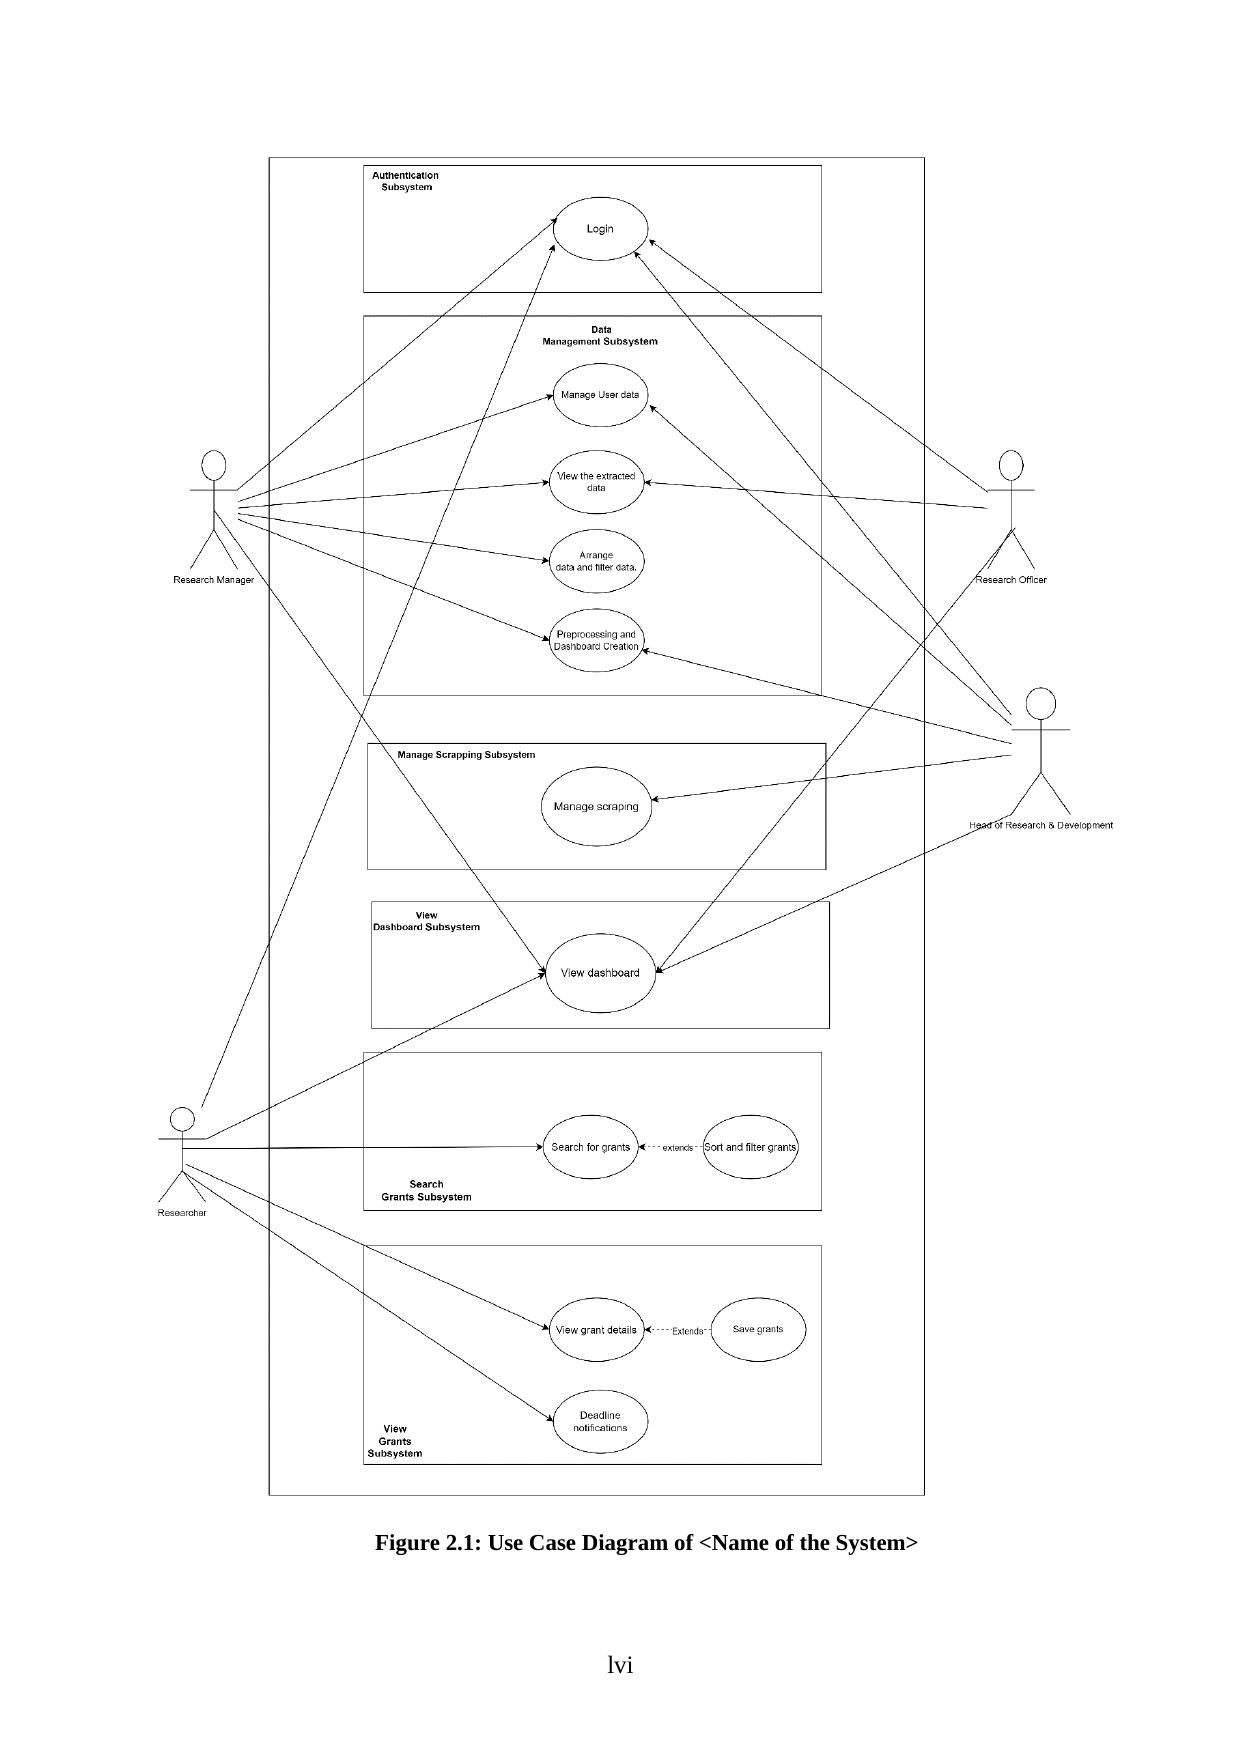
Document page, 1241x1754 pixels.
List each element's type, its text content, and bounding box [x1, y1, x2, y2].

picture [150, 150, 1121, 1504]
text Figure 2.1: Use Case Diagram of <Name of the System> [300, 1529, 1090, 1555]
